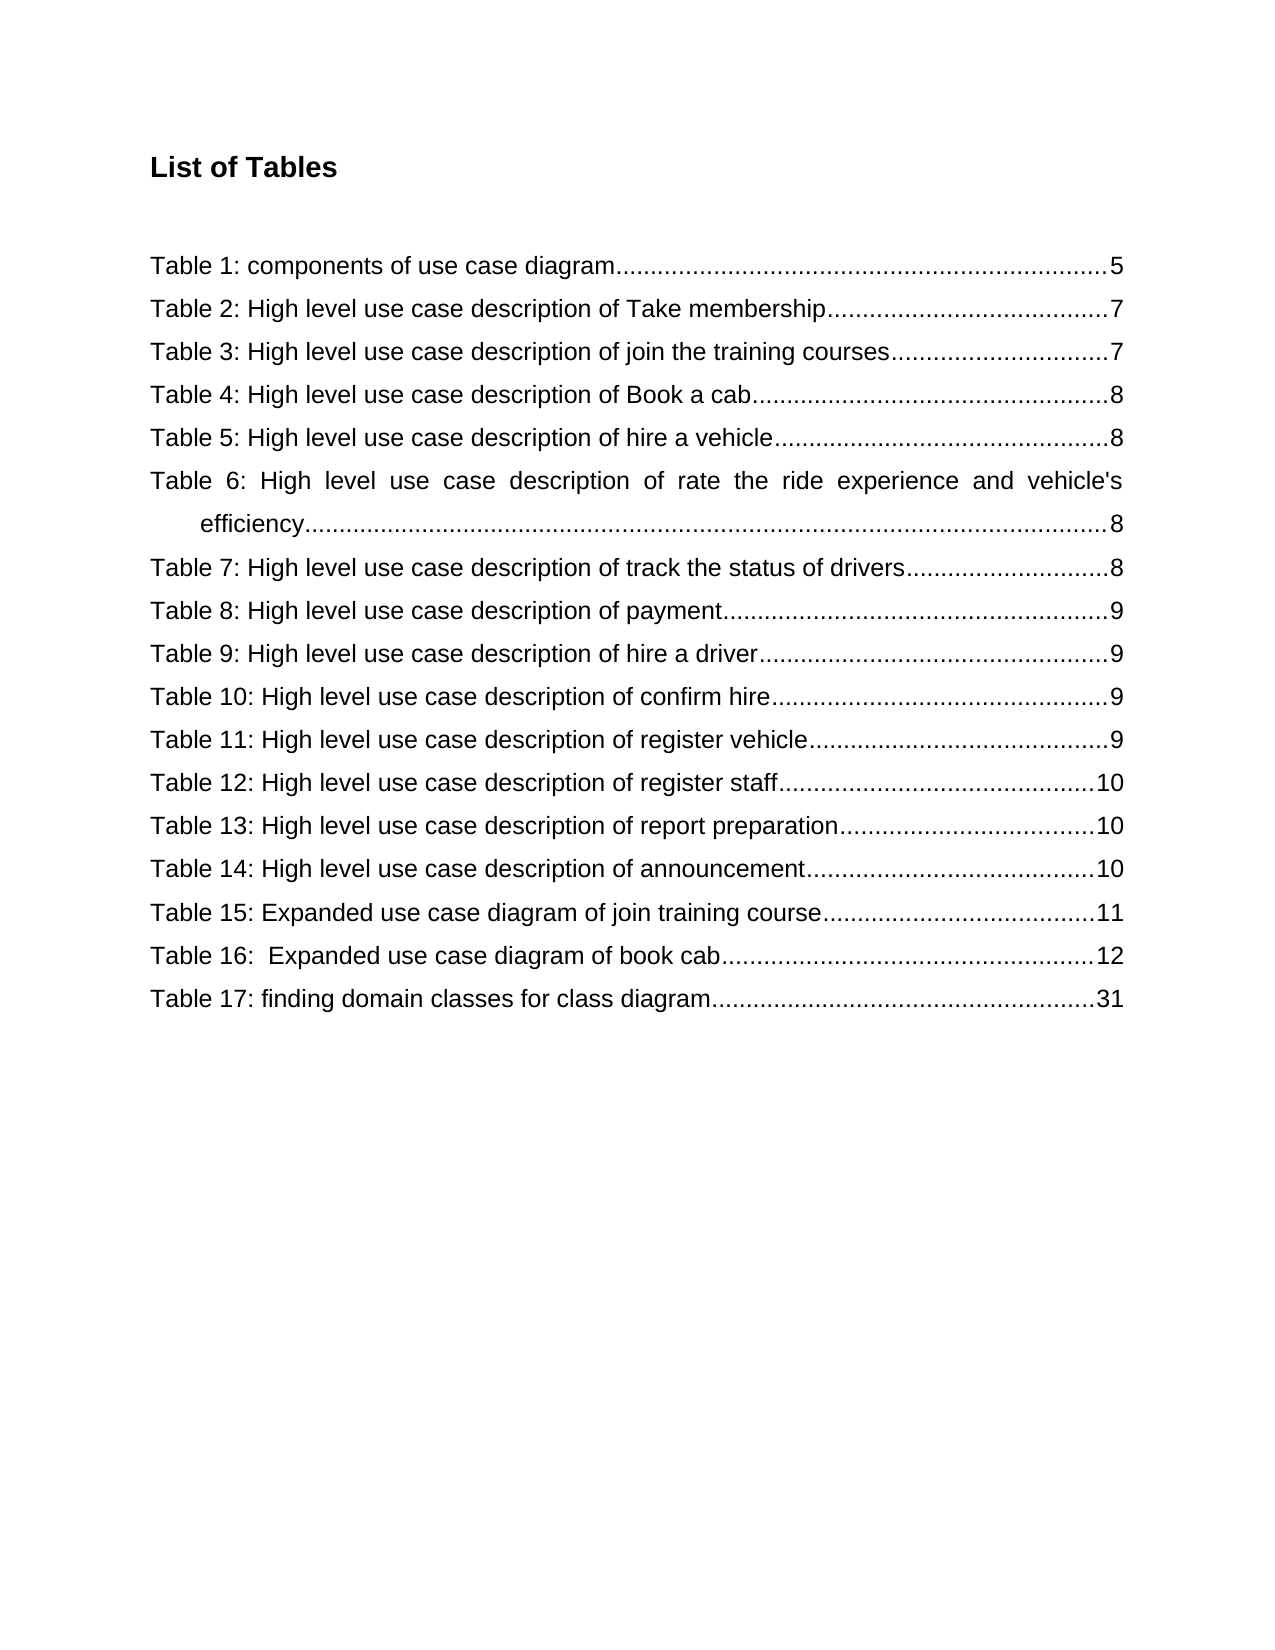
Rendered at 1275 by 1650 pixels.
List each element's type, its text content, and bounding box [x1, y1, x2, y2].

text Table 9: High level use case description of hire a driver 9 [150, 639, 1125, 667]
text Table 4: High level use case description of Book a cab 8 [150, 380, 1125, 409]
text Table 10: High level use case description of confirm hire 9 [150, 682, 1125, 711]
text List of Tables [150, 150, 1125, 183]
text Table 6: High level use case description of rate the ride experience and vehicle's efficiency 8 [150, 466, 1125, 538]
text Table 17: finding domain classes for class diagram 31 [150, 984, 1125, 1012]
text Table 8: High level use case description of payment 9 [150, 596, 1125, 624]
text Table 2: High level use case description of Take membership 7 [150, 294, 1125, 322]
text Table 3: High level use case description of join the training courses 7 [150, 337, 1125, 366]
text Table 14: High level use case description of announcement 10 [150, 854, 1125, 883]
text Table 15: Expanded use case diagram of join training course 11 [150, 897, 1125, 926]
text Table 11: High level use case description of register vehicle 9 [150, 725, 1125, 754]
text Table 5: High level use case description of hire a vehicle 8 [150, 423, 1125, 452]
text Table 13: High level use case description of report preparation 10 [150, 811, 1125, 840]
text Table 1: components of use case diagram 5 [150, 251, 1125, 279]
text Table 7: High level use case description of track the status of drivers 8 [150, 552, 1125, 581]
text Table 16: Expanded use case diagram of book cab 12 [150, 941, 1125, 969]
text Table 12: High level use case description of register staff 10 [150, 768, 1125, 797]
